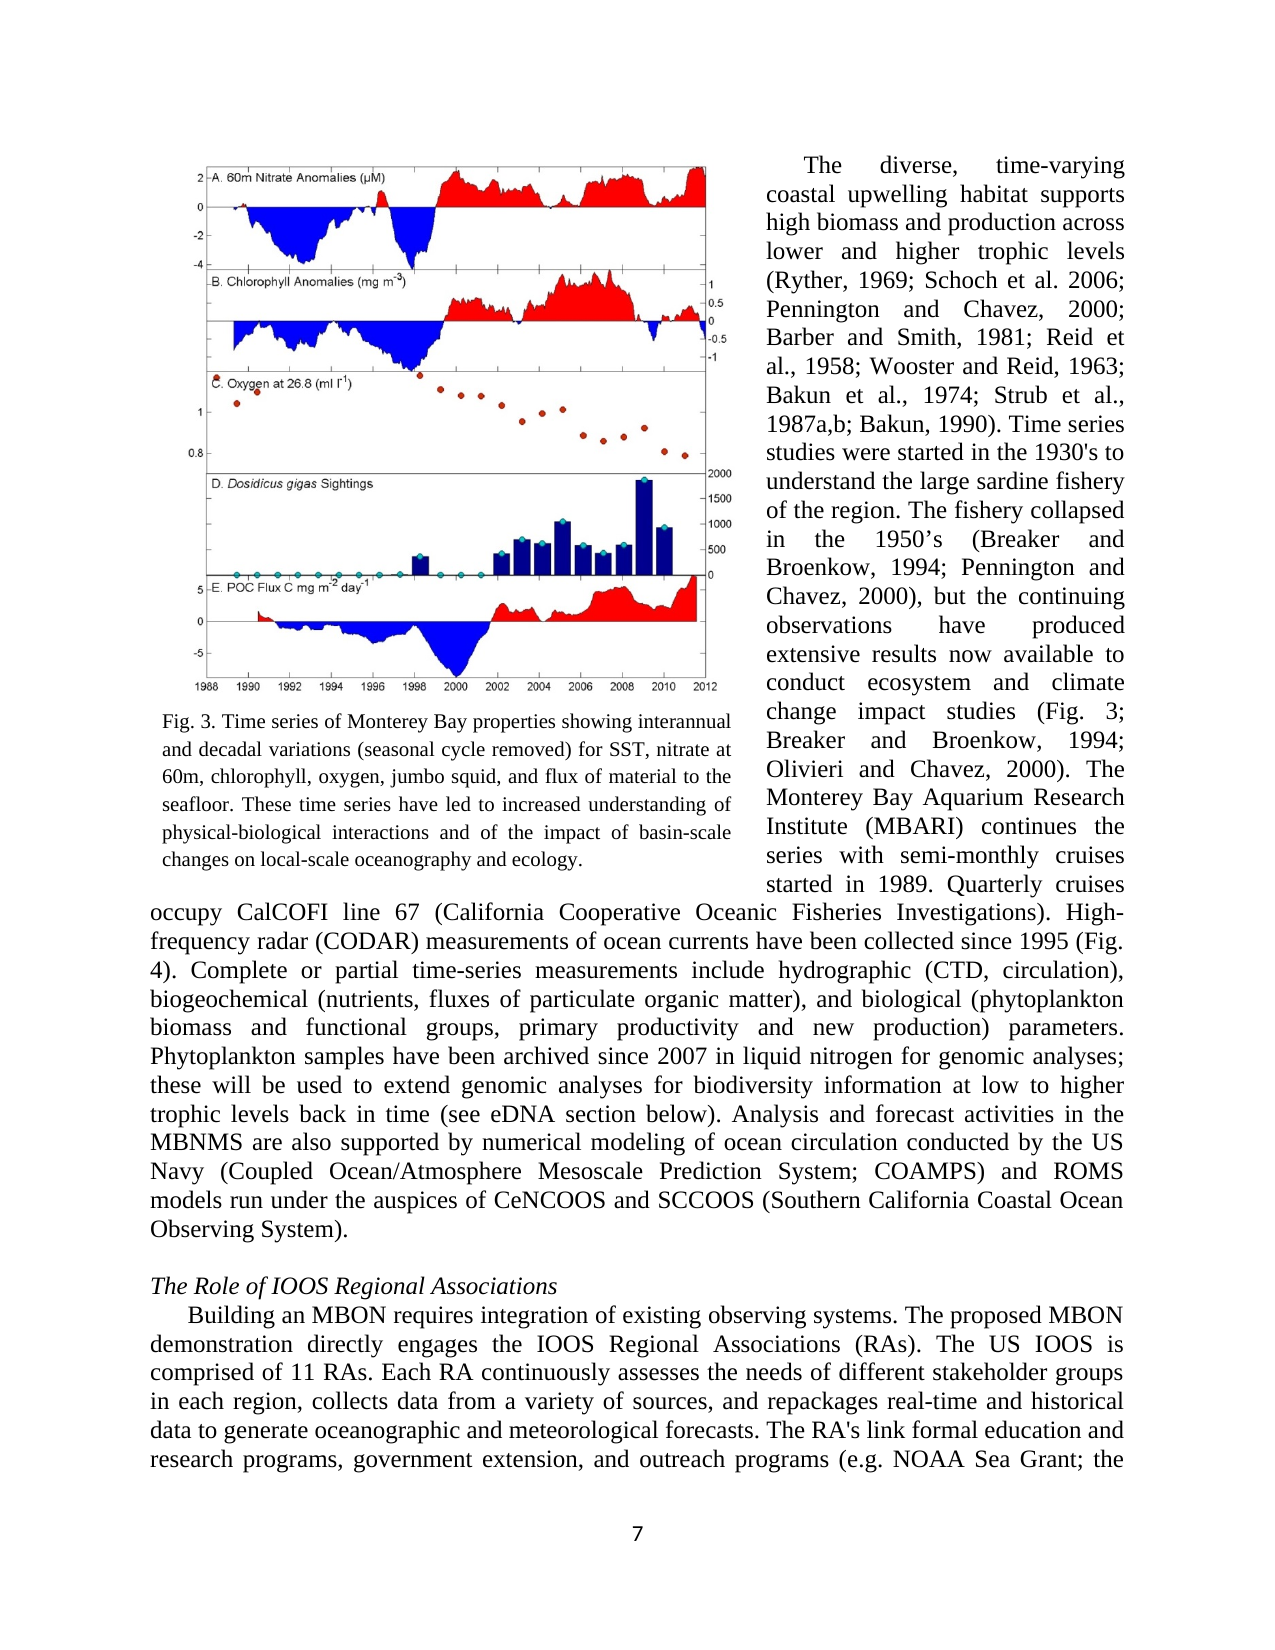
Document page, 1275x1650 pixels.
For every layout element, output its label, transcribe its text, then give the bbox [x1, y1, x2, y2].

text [150, 1300, 1125, 1472]
picture [146, 137, 747, 711]
text The Role of IOOS Regional Associations [150, 1271, 1125, 1300]
